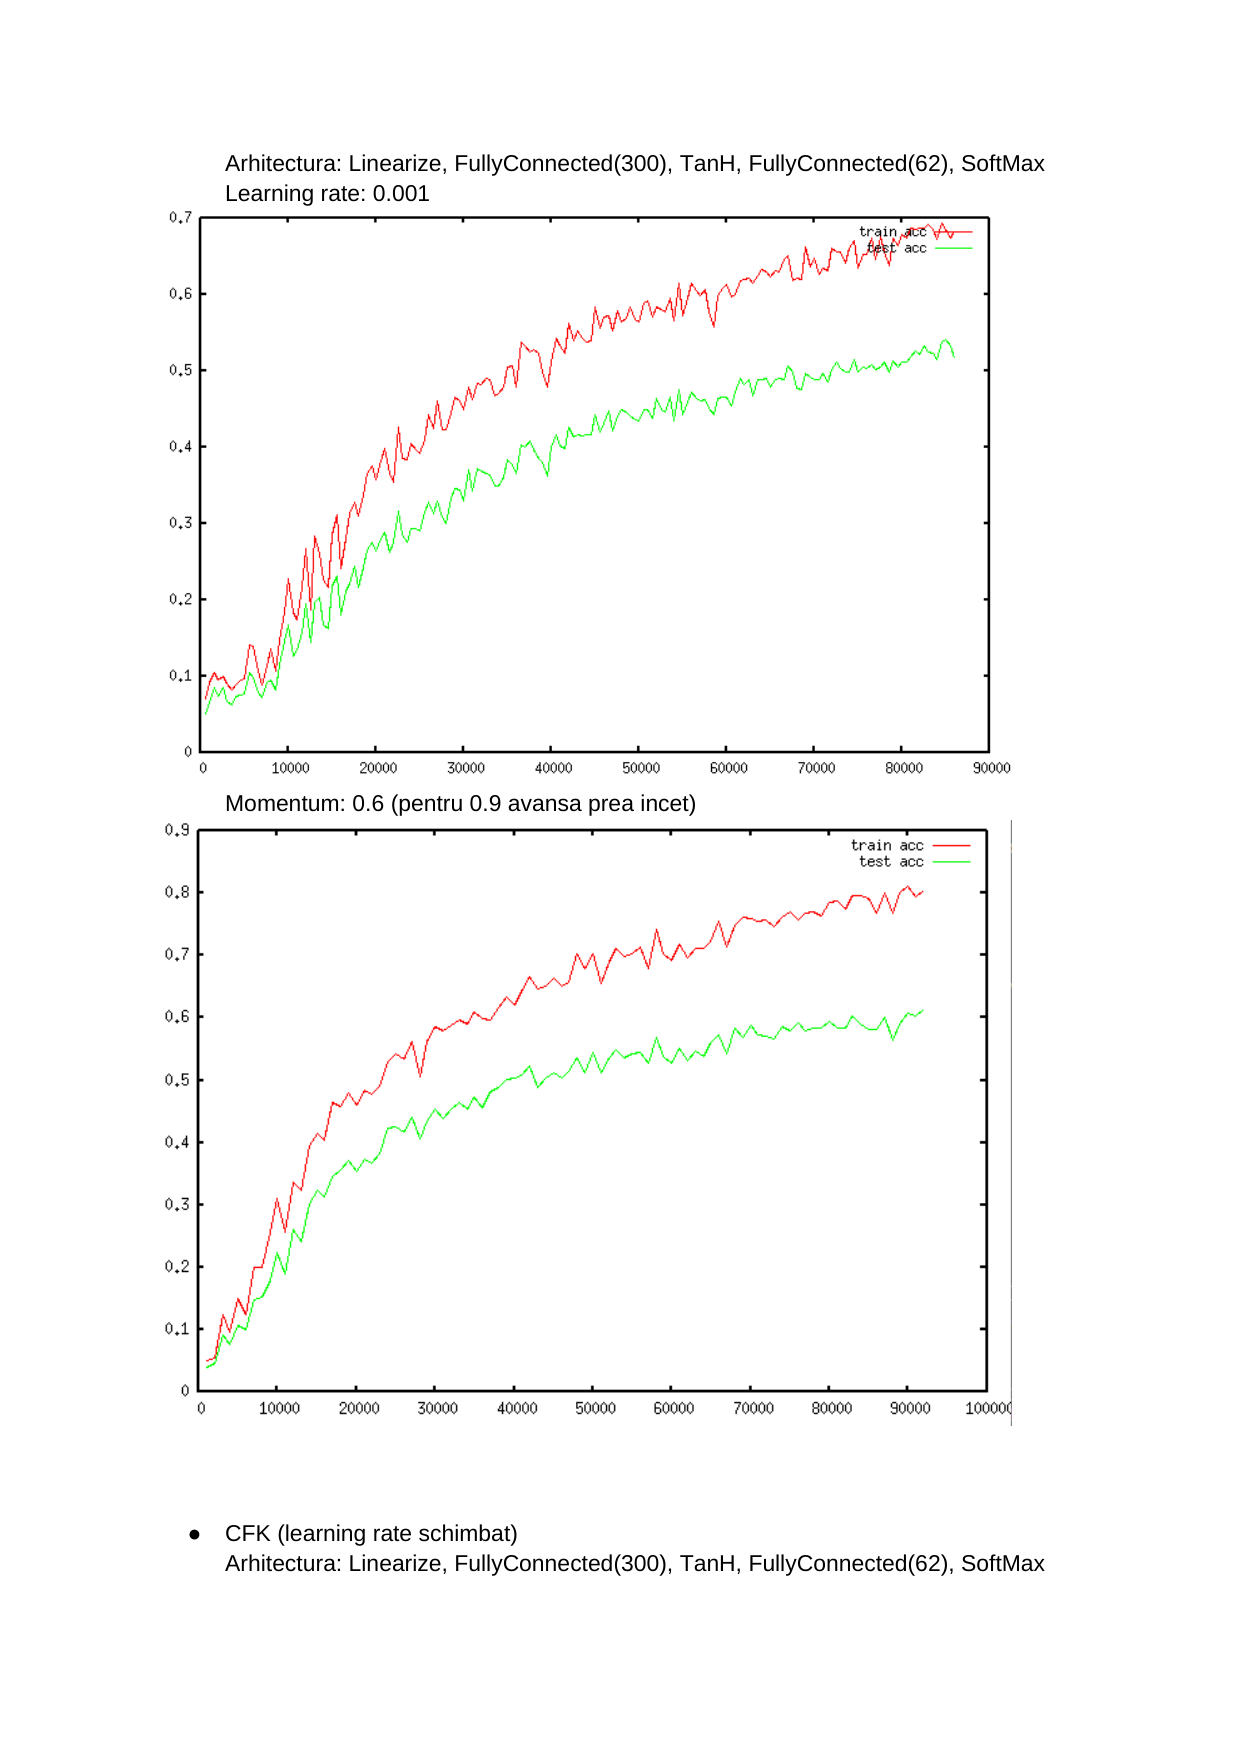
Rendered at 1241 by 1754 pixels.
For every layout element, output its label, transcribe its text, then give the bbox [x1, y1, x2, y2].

picture [150, 820, 1012, 1426]
list CFK (learning rate schimbat) [187, 1520, 1090, 1546]
text Learning rate: 0.001 [150, 180, 1090, 207]
picture [150, 210, 1012, 786]
text Arhitectura: Linearize, FullyConnected(300), TanH, FullyConnected(62), SoftMax [150, 1550, 1090, 1577]
text Momentum: 0.6 (pentru 0.9 avansa prea incet) [150, 790, 1090, 816]
text Arhitectura: Linearize, FullyConnected(300), TanH, FullyConnected(62), SoftMax [150, 150, 1090, 176]
